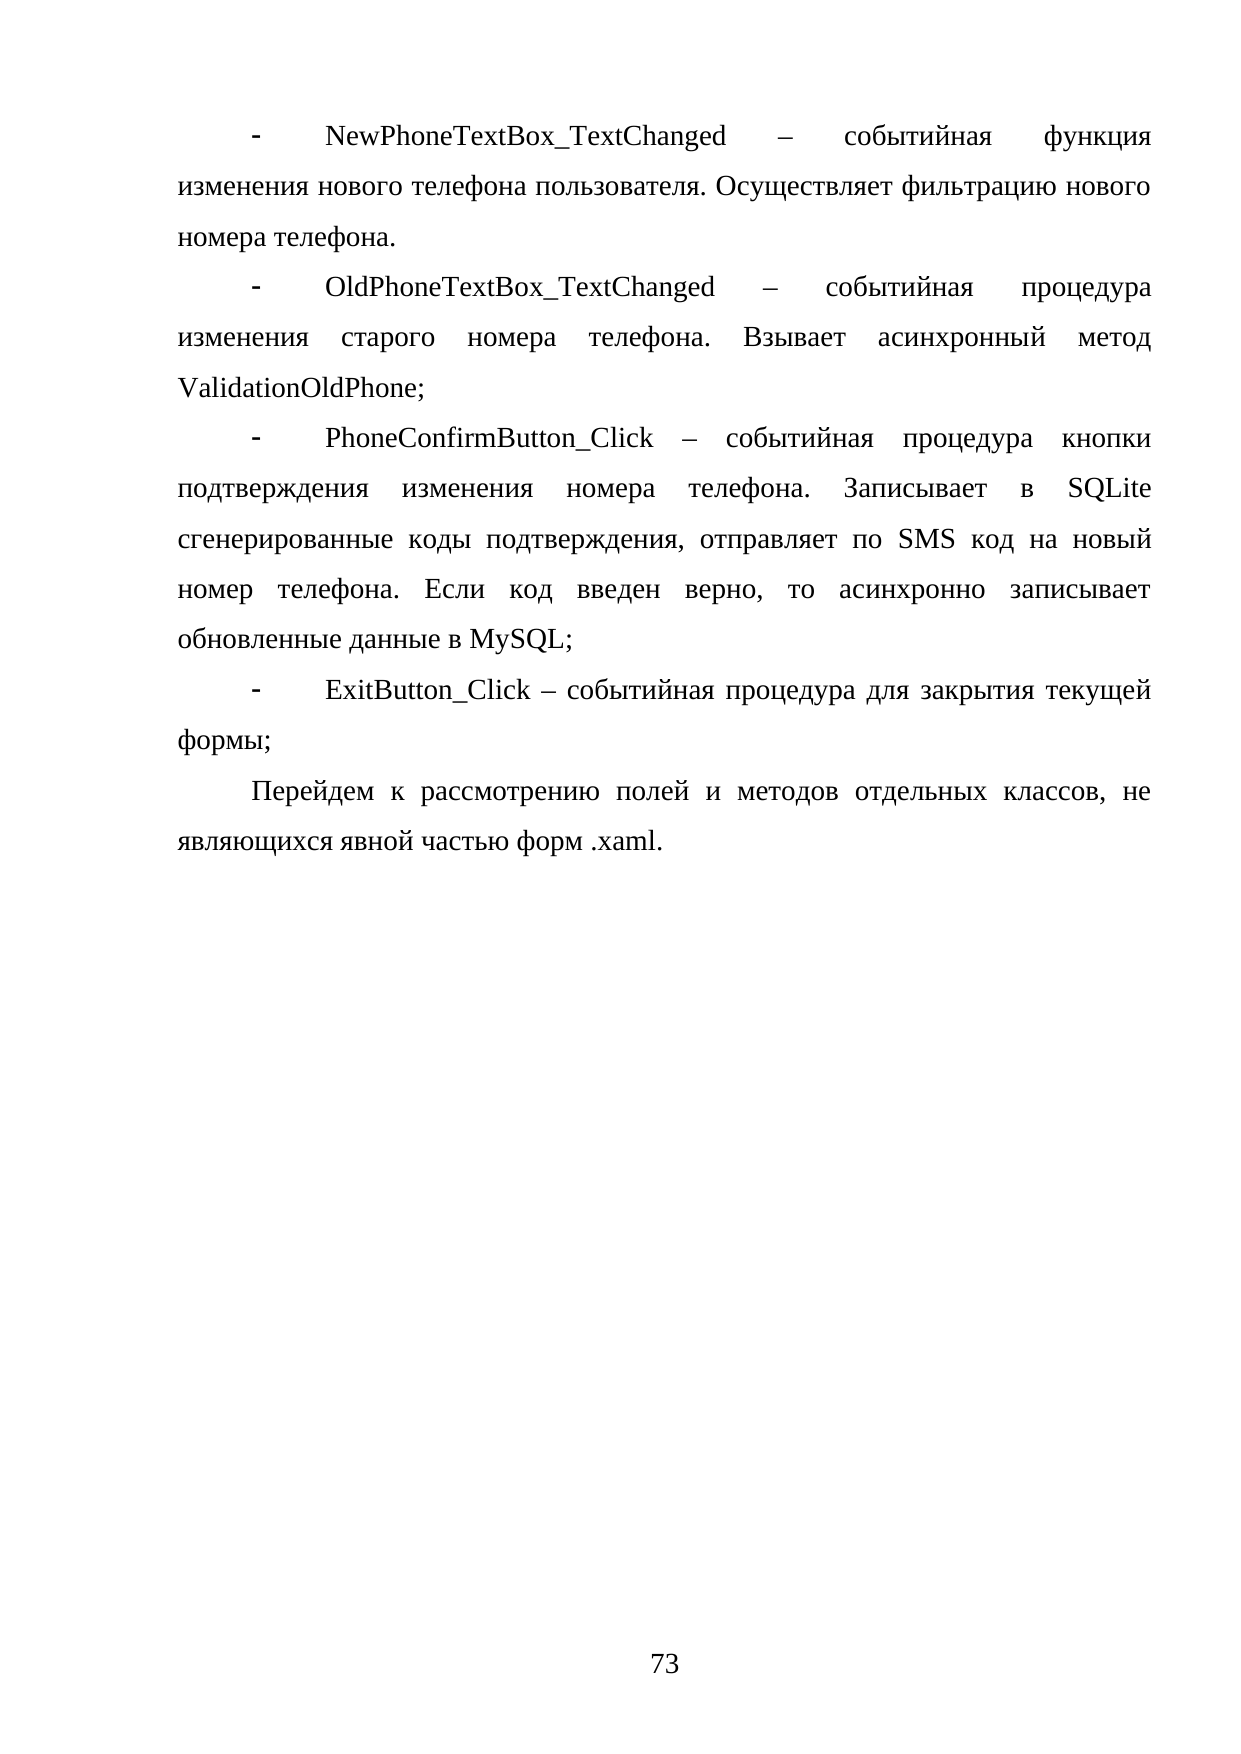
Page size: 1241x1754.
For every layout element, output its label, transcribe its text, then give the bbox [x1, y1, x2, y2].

text Перейдем к рассмотрению полей и методов отдельных классов, не являющихся явной частью форм .xaml. [177, 773, 1152, 856]
list OldPhoneTextBox_TextChanged – событийная процедура изменения старого номера телефона. Взывает асинхронный метод ValidationOldPhone; [177, 269, 1152, 403]
list ExitButton_Click – событийная процедура для закрытия текущей формы; [177, 672, 1152, 756]
list NewPhoneTextBox_TextChanged – событийная функция изменения нового телефона пользователя. Осуществляет фильтрацию нового номера телефона. [177, 118, 1152, 252]
list PhoneConfirmButton_Click – событийная процедура кнопки подтверждения изменения номера телефона. Записывает в SQLite сгенерированные коды подтверждения, отправляет по SMS код на новый номер телефона. Если код введен верно, то асинхронно записывает обновленные данные в MySQL; [177, 420, 1152, 655]
